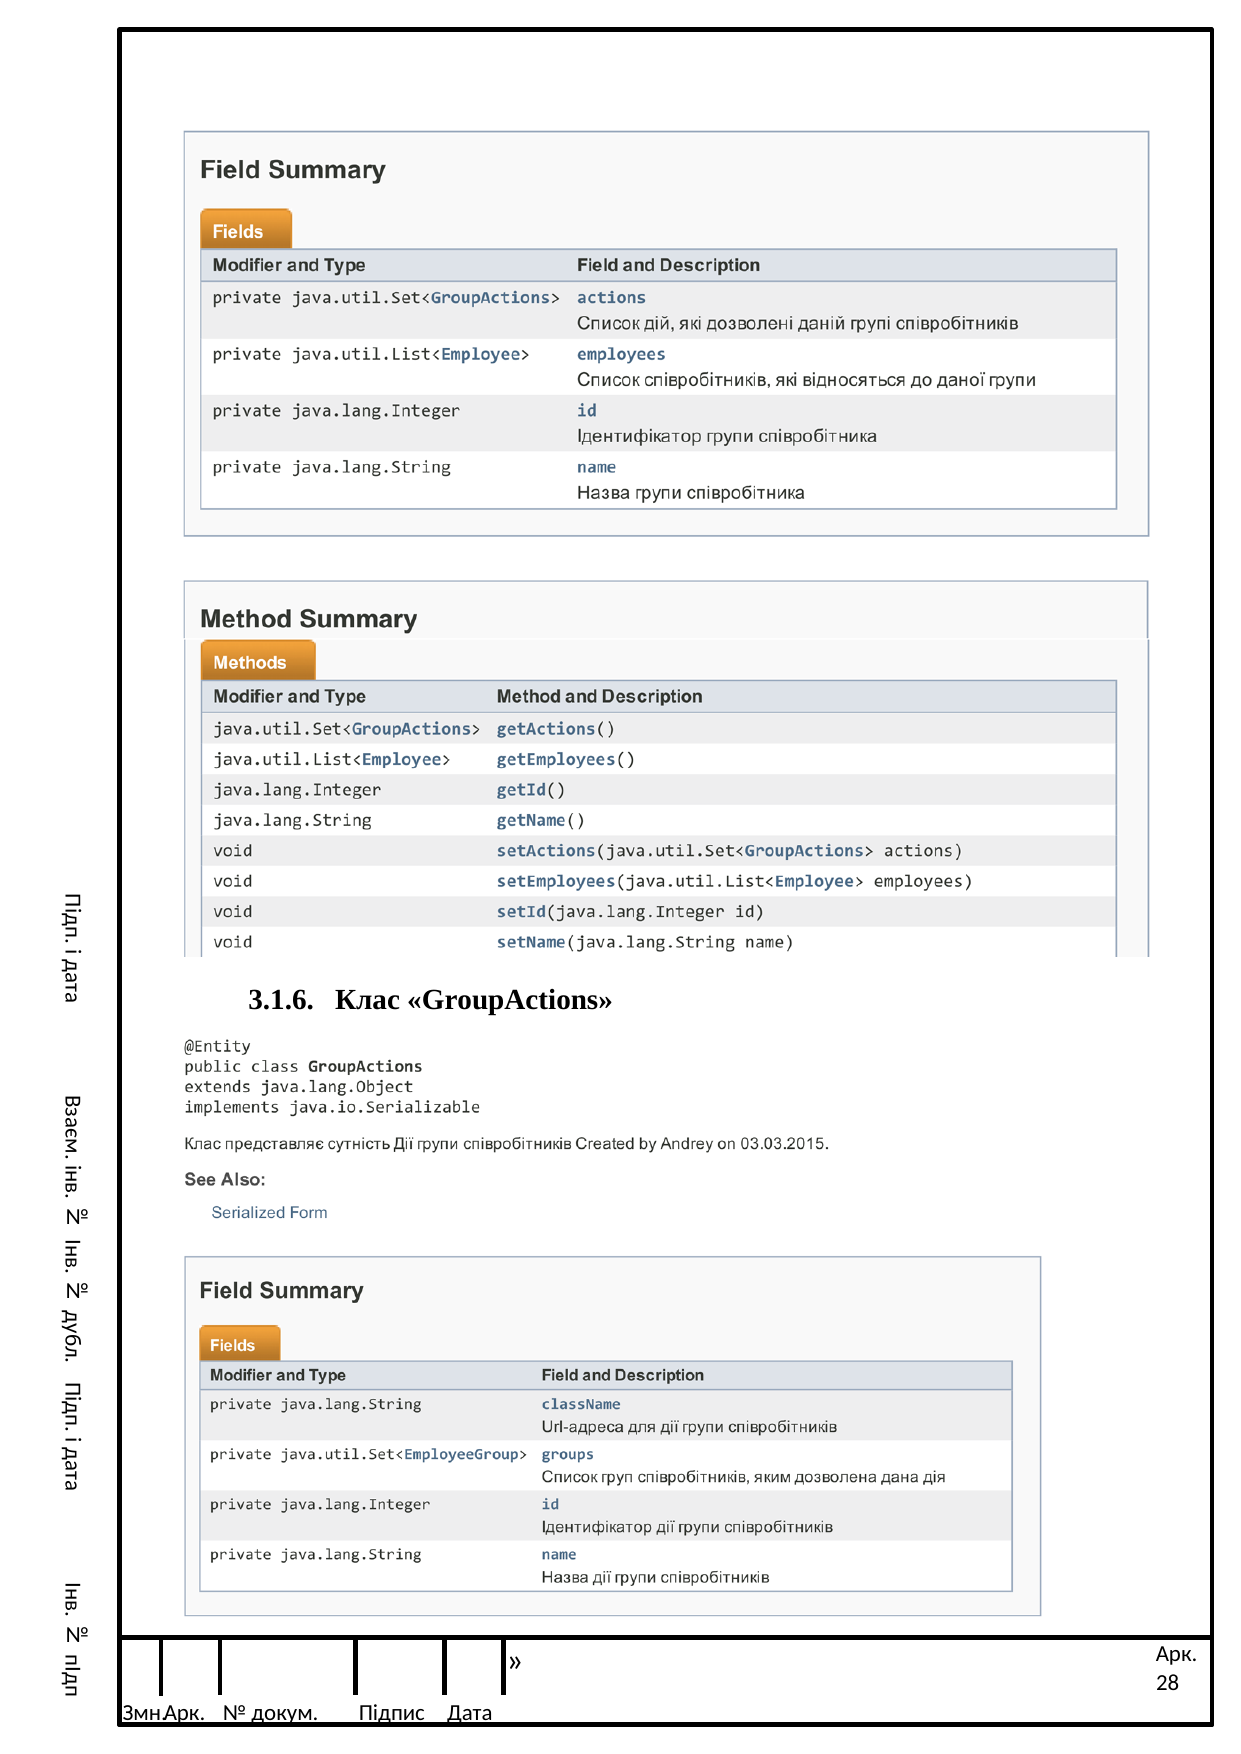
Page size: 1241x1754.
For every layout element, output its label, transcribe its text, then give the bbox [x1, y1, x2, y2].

picture [177, 118, 1153, 537]
text Клас «GroupActions» [248, 982, 1152, 1016]
picture [177, 1030, 1058, 1619]
picture [177, 562, 1152, 957]
